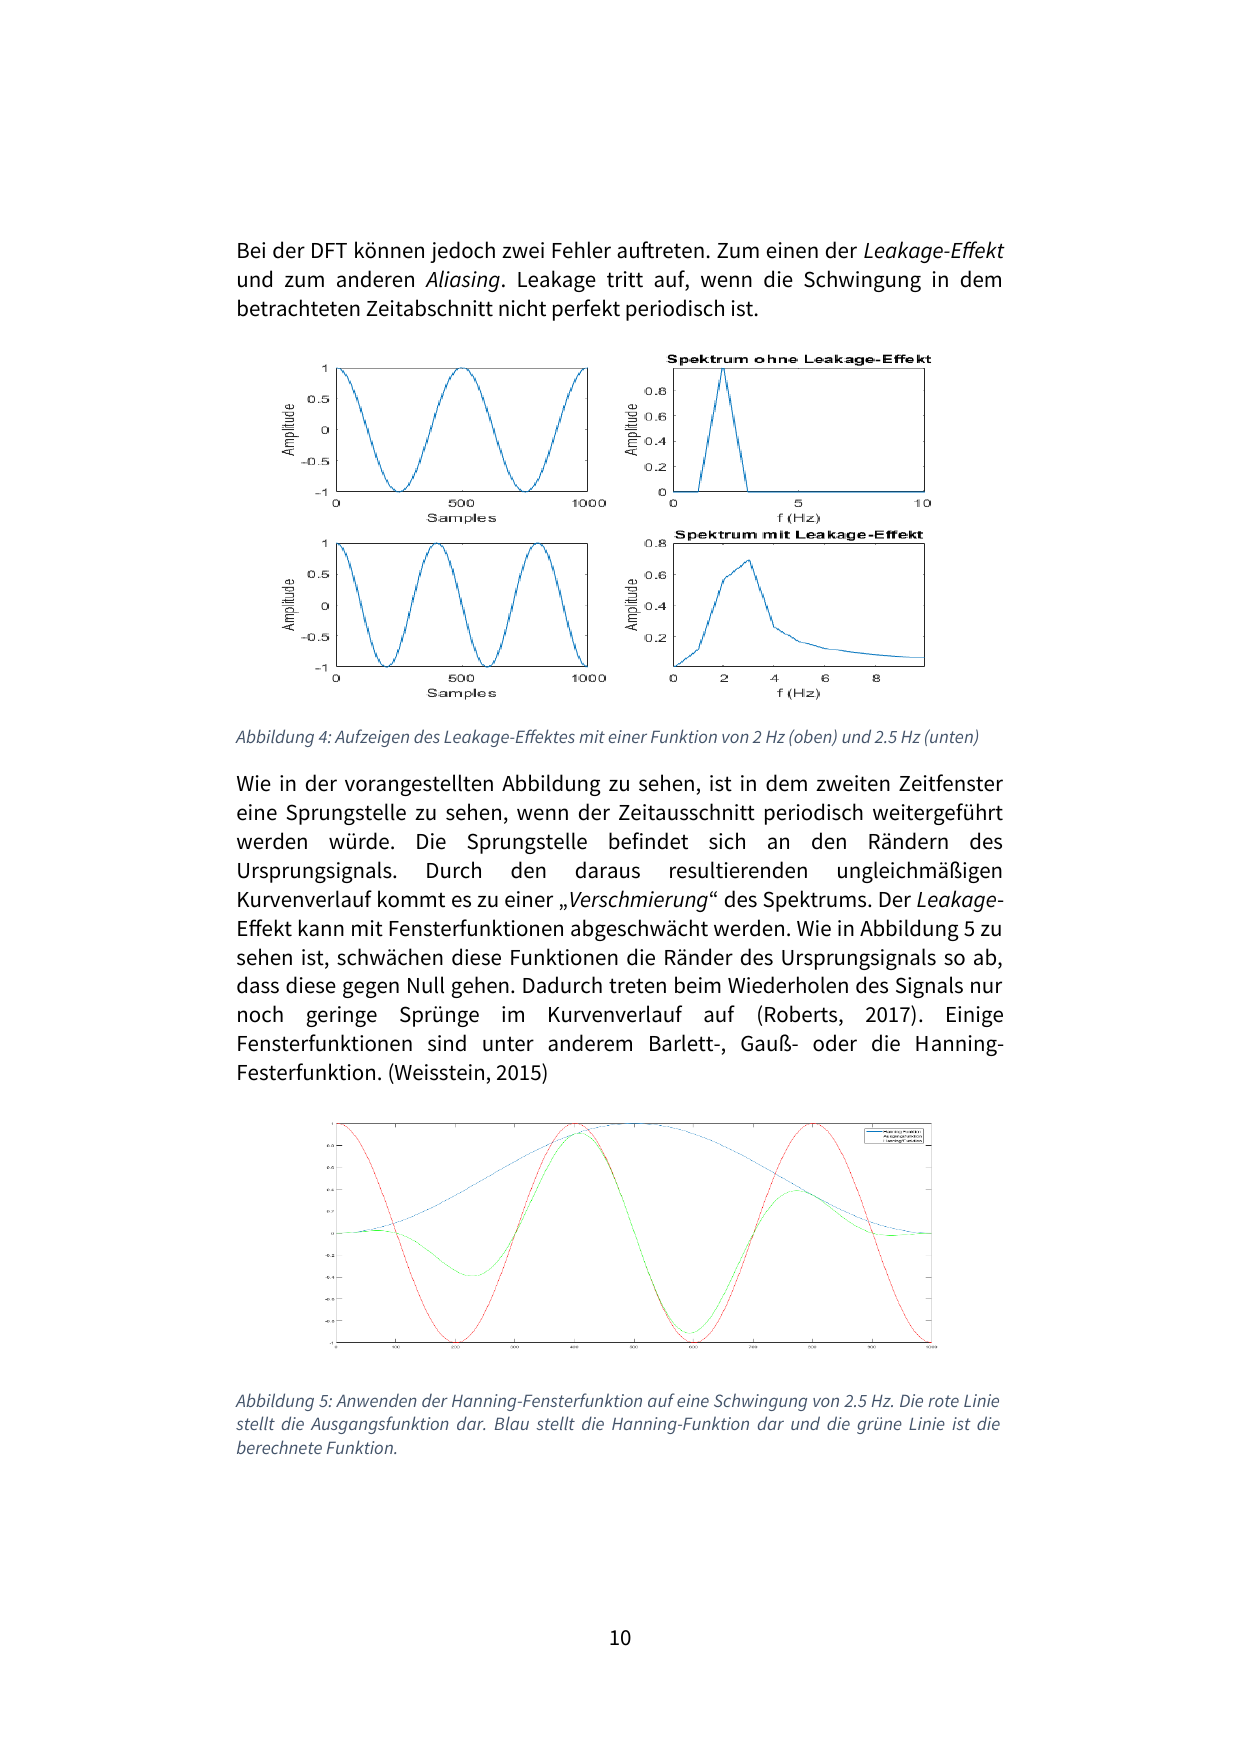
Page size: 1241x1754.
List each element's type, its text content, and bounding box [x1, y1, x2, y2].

text Wie in der vorangestellten Abbildung zu sehen, ist in dem zweiten Zeitfenster eine Sprungstelle zu sehen, wenn der Zeitausschnitt periodisch weitergeführt werden würde. Die Sprungstelle befindet sich an den Rändern des Ursprungsignals. Durch den daraus resultierenden ungleichmäßigen Kurvenverlauf kommt es zu einer „Verschmierung“ des Spektrums. Der Leakage-Effekt kann mit Fensterfunktionen abgeschwächt werden. Wie in Abbildung 5 zu sehen ist, schwächen diese Funktionen die Ränder des Ursprungsignals so ab, dass diese gegen Null gehen. Dadurch treten beim Wiederholen des Signals nur noch geringe Sprünge im Kurvenverlauf auf. Einige Fensterfunktionen sind unter anderem Barlett-, Gauß- oder die Hanning-Festerfunktion. [236, 769, 1004, 1087]
text Bei der DFT können jedoch zwei Fehler auftreten. Zum einen der Leakage-Effekt und zum anderen Aliasing. Leakage tritt auf, wenn die Schwingung in dem betrachteten Zeitabschnitt nicht perfekt periodisch ist. [236, 236, 1004, 323]
picture [236, 1103, 1004, 1372]
picture [236, 339, 1004, 709]
